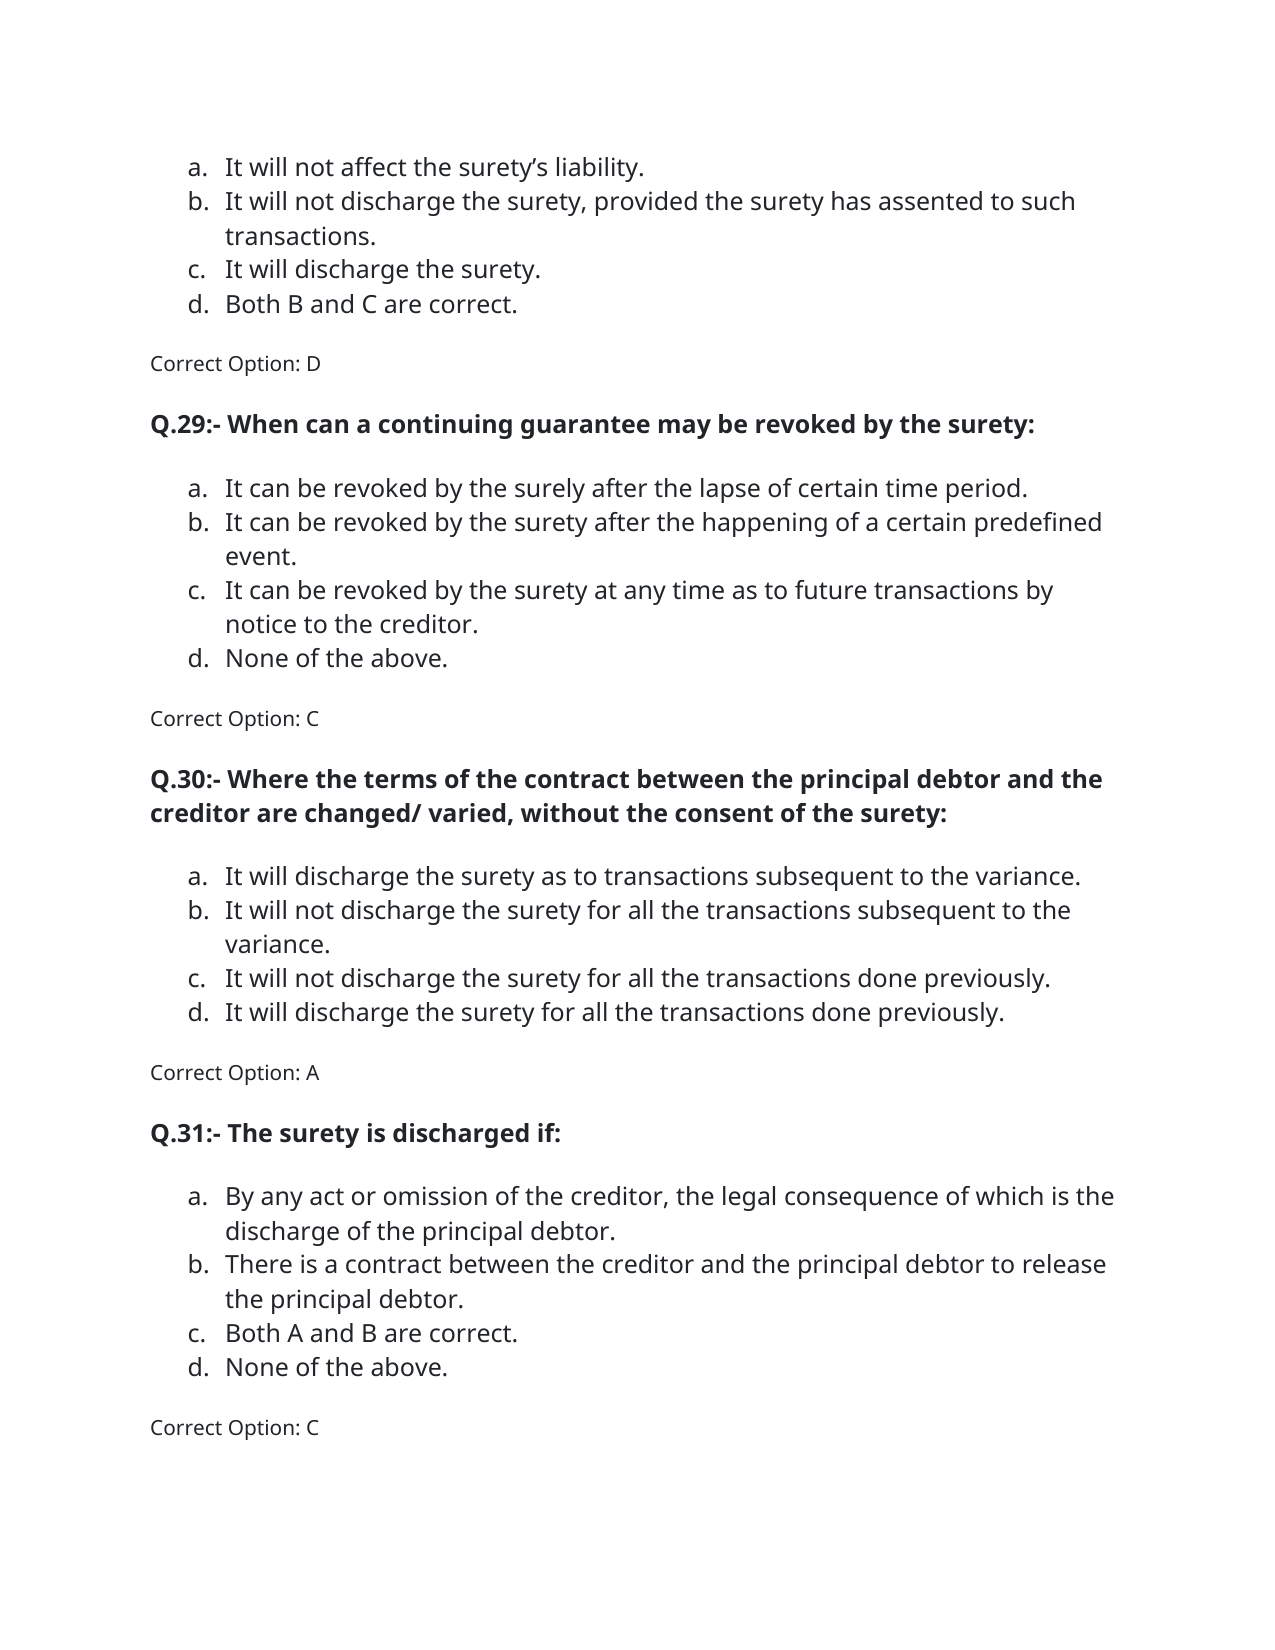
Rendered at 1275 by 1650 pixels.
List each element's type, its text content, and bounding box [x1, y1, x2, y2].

list By any act or omission of the creditor, the legal consequence of which is the discharge of the principal debtor. [187, 1179, 1125, 1247]
text Correct Option: C [150, 1413, 1125, 1441]
list It can be revoked by the surely after the lapse of certain time period. [187, 470, 1125, 504]
text Q.31:- The surety is discharged if: [150, 1116, 1125, 1150]
text Q.29:- When can a continuing guarantee may be revoked by the surety: [150, 407, 1125, 441]
list It can be revoked by the surety at any time as to future transactions by notice to the creditor. [187, 572, 1125, 641]
text Q.30:- Where the terms of the contract between the principal debtor and the creditor are changed/ varied, without the consent of the surety: [150, 761, 1125, 829]
list It will discharge the surety. [187, 252, 1125, 286]
text Correct Option: D [150, 349, 1125, 378]
list None of the above. [187, 641, 1125, 675]
list None of the above. [187, 1349, 1125, 1383]
list It will not affect the surety’s liability. [187, 150, 1125, 184]
list Both B and C are correct. [187, 286, 1125, 320]
text Correct Option: A [150, 1058, 1125, 1087]
list There is a contract between the creditor and the principal debtor to release the principal debtor. [187, 1247, 1125, 1315]
list It will discharge the surety as to transactions subsequent to the variance. [187, 859, 1125, 893]
list Both A and B are correct. [187, 1315, 1125, 1349]
list It will not discharge the surety for all the transactions done previously. [187, 961, 1125, 995]
list It will discharge the surety for all the transactions done previously. [187, 995, 1125, 1029]
text Correct Option: C [150, 704, 1125, 732]
list It will not discharge the surety, provided the surety has assented to such transactions. [187, 184, 1125, 252]
list It can be revoked by the surety after the happening of a certain predefined event. [187, 504, 1125, 572]
list It will not discharge the surety for all the transactions subsequent to the variance. [187, 893, 1125, 961]
